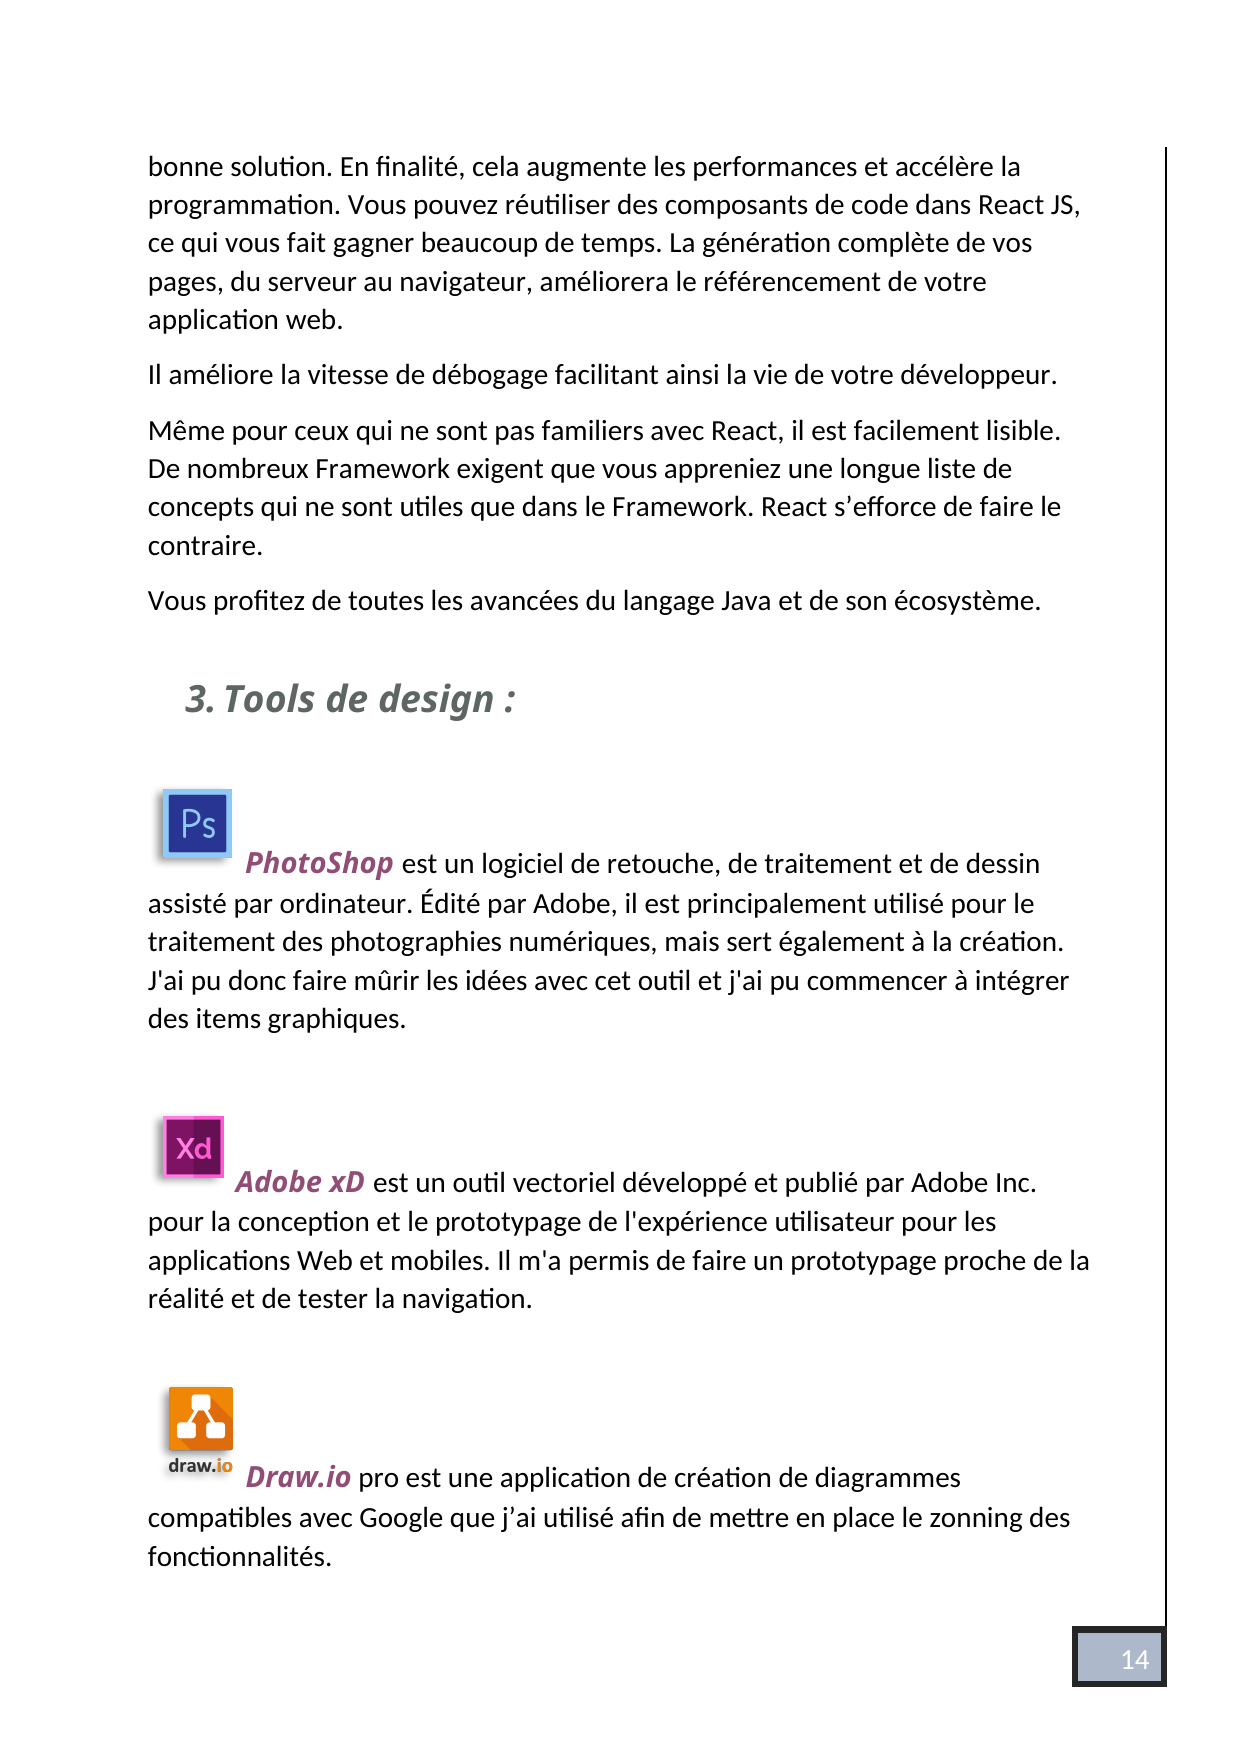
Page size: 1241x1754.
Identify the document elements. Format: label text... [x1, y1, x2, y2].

picture [169, 1387, 233, 1472]
text Vous profitez de toutes les avancées du langage Java et de son écosystème. [148, 582, 1093, 618]
text Même pour ceux qui ne sont pas familiers avec React, il est facilement lisible. De nombreux Framework exigent que vous appreniez une longue liste de concepts qui ne sont utiles que dans le Framework. React s’efforce de faire le contraire. [148, 412, 1093, 562]
text PhotoShop est un logiciel de retouche, de traitement et de dessin assisté par ordinateur. Édité par Adobe, il est principalement utilisé pour le traitement des photographies numériques, mais sert également à la création. J'ai pu donc faire mûrir les idées avec cet outil et j'ai pu commencer à intégrer des items graphiques. [148, 783, 1093, 1036]
text Il améliore la vitesse de débogage facilitant ainsi la vie de votre développeur. [148, 356, 1093, 392]
picture [163, 1116, 224, 1178]
subtitle Tools de design : [185, 673, 1093, 724]
text Adobe xD est un outil vectoriel développé et publié par Adobe Inc. pour la conception et le prototypage de l'expérience utilisateur pour les applications Web et mobiles. Il m'a permis de faire un prototypage proche de la réalité et de tester la navigation. [148, 1111, 1093, 1316]
picture [163, 789, 232, 858]
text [148, 148, 1093, 337]
text Draw.io pro est une application de création de diagrammes compatibles avec Google que j’ai utilisé afin de mettre en place le zonning des fonctionnalités. [148, 1381, 1093, 1573]
